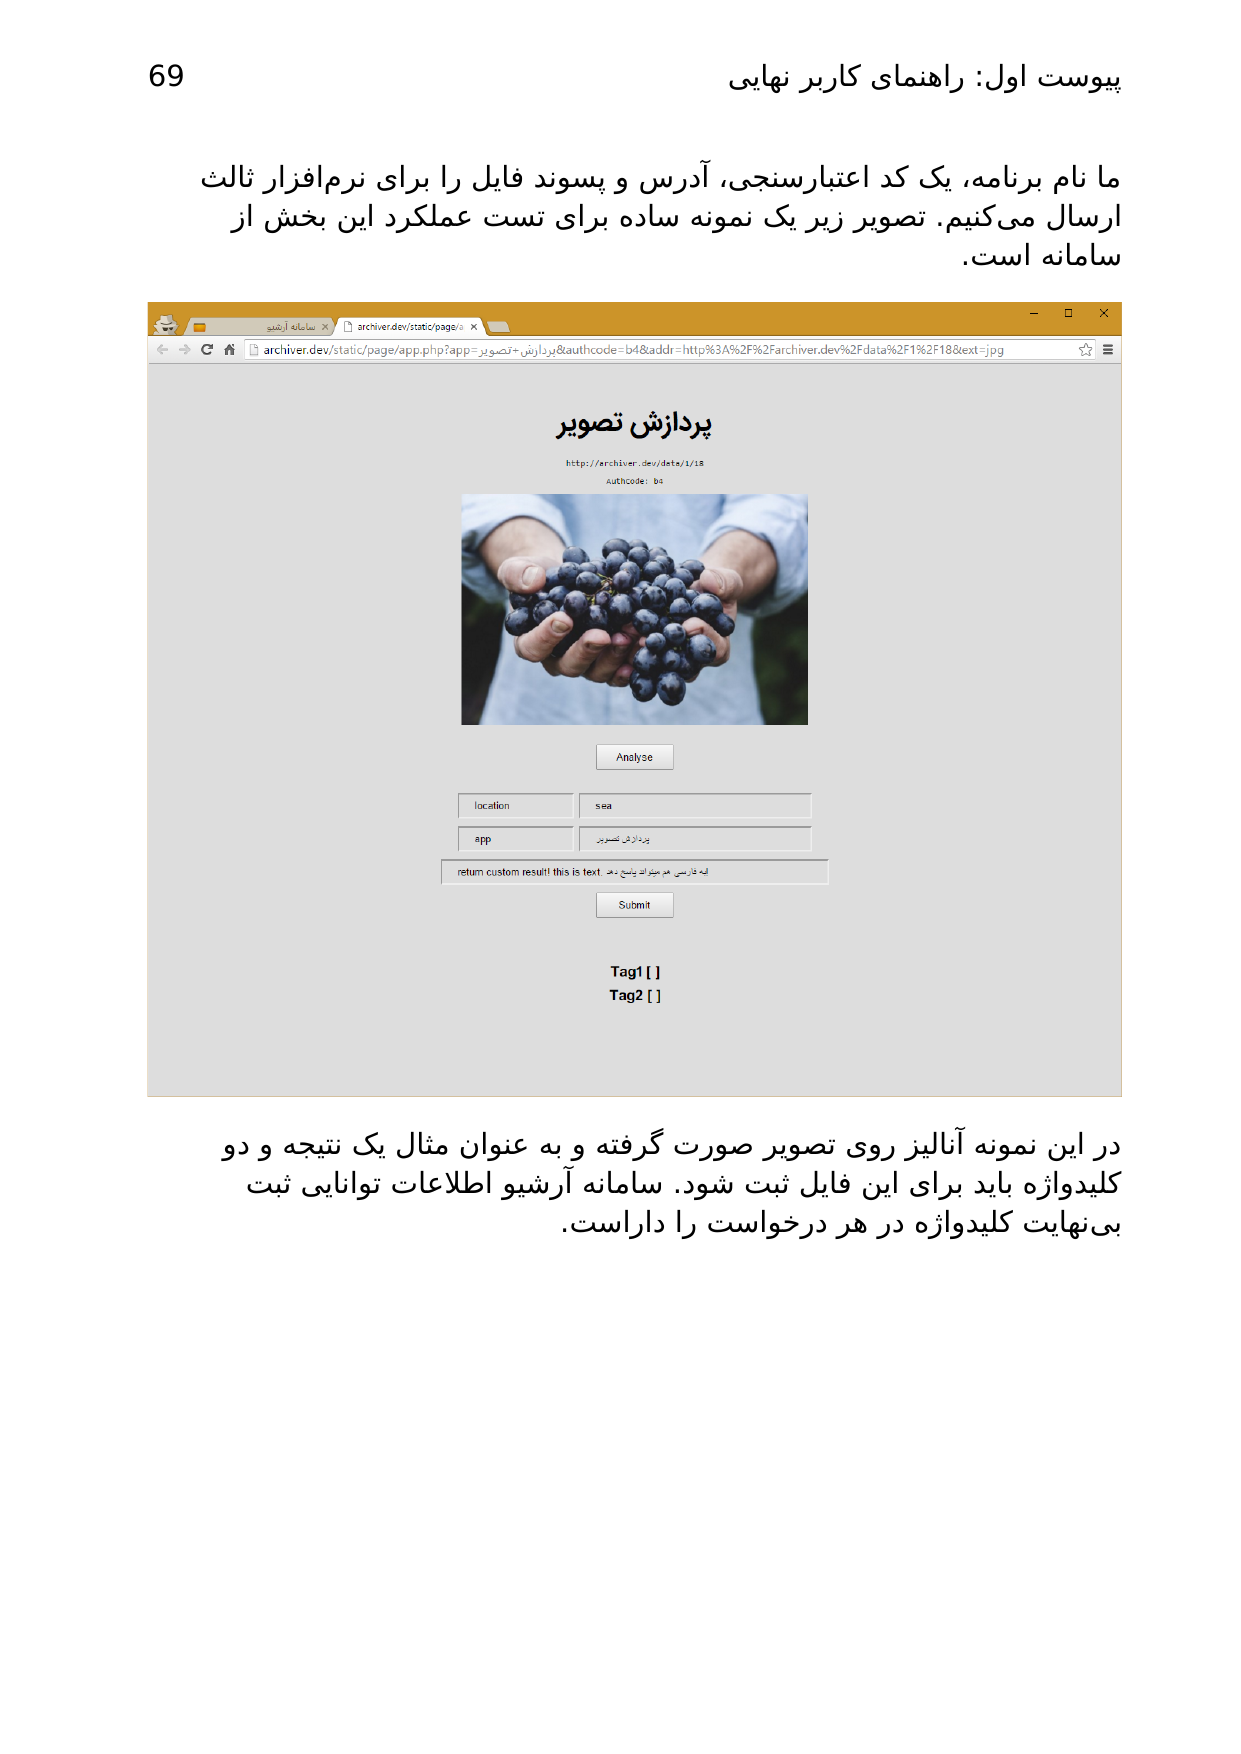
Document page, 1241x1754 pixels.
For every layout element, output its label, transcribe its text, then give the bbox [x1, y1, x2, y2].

picture [147, 302, 1122, 1097]
text ما نام برنامه، یک کد اعتبارسنجی، آدرس و پسوند فایل را برای نرم‌افزار ثالث ارسال می‌کنیم. تصویر زیر یک نمونه ساده برای تست عملکرد این بخش از سامانه است. [148, 160, 1122, 272]
text در این نمونه آنالیز روی تصویر صورت گرفته و به عنوان مثال یک نتیجه و دو کلیدواژه باید برای این فایل ثبت شود. توانایی ثبت بی‌نهایت کلیدواژه در هر درخواست را داراست. [148, 1127, 1122, 1239]
